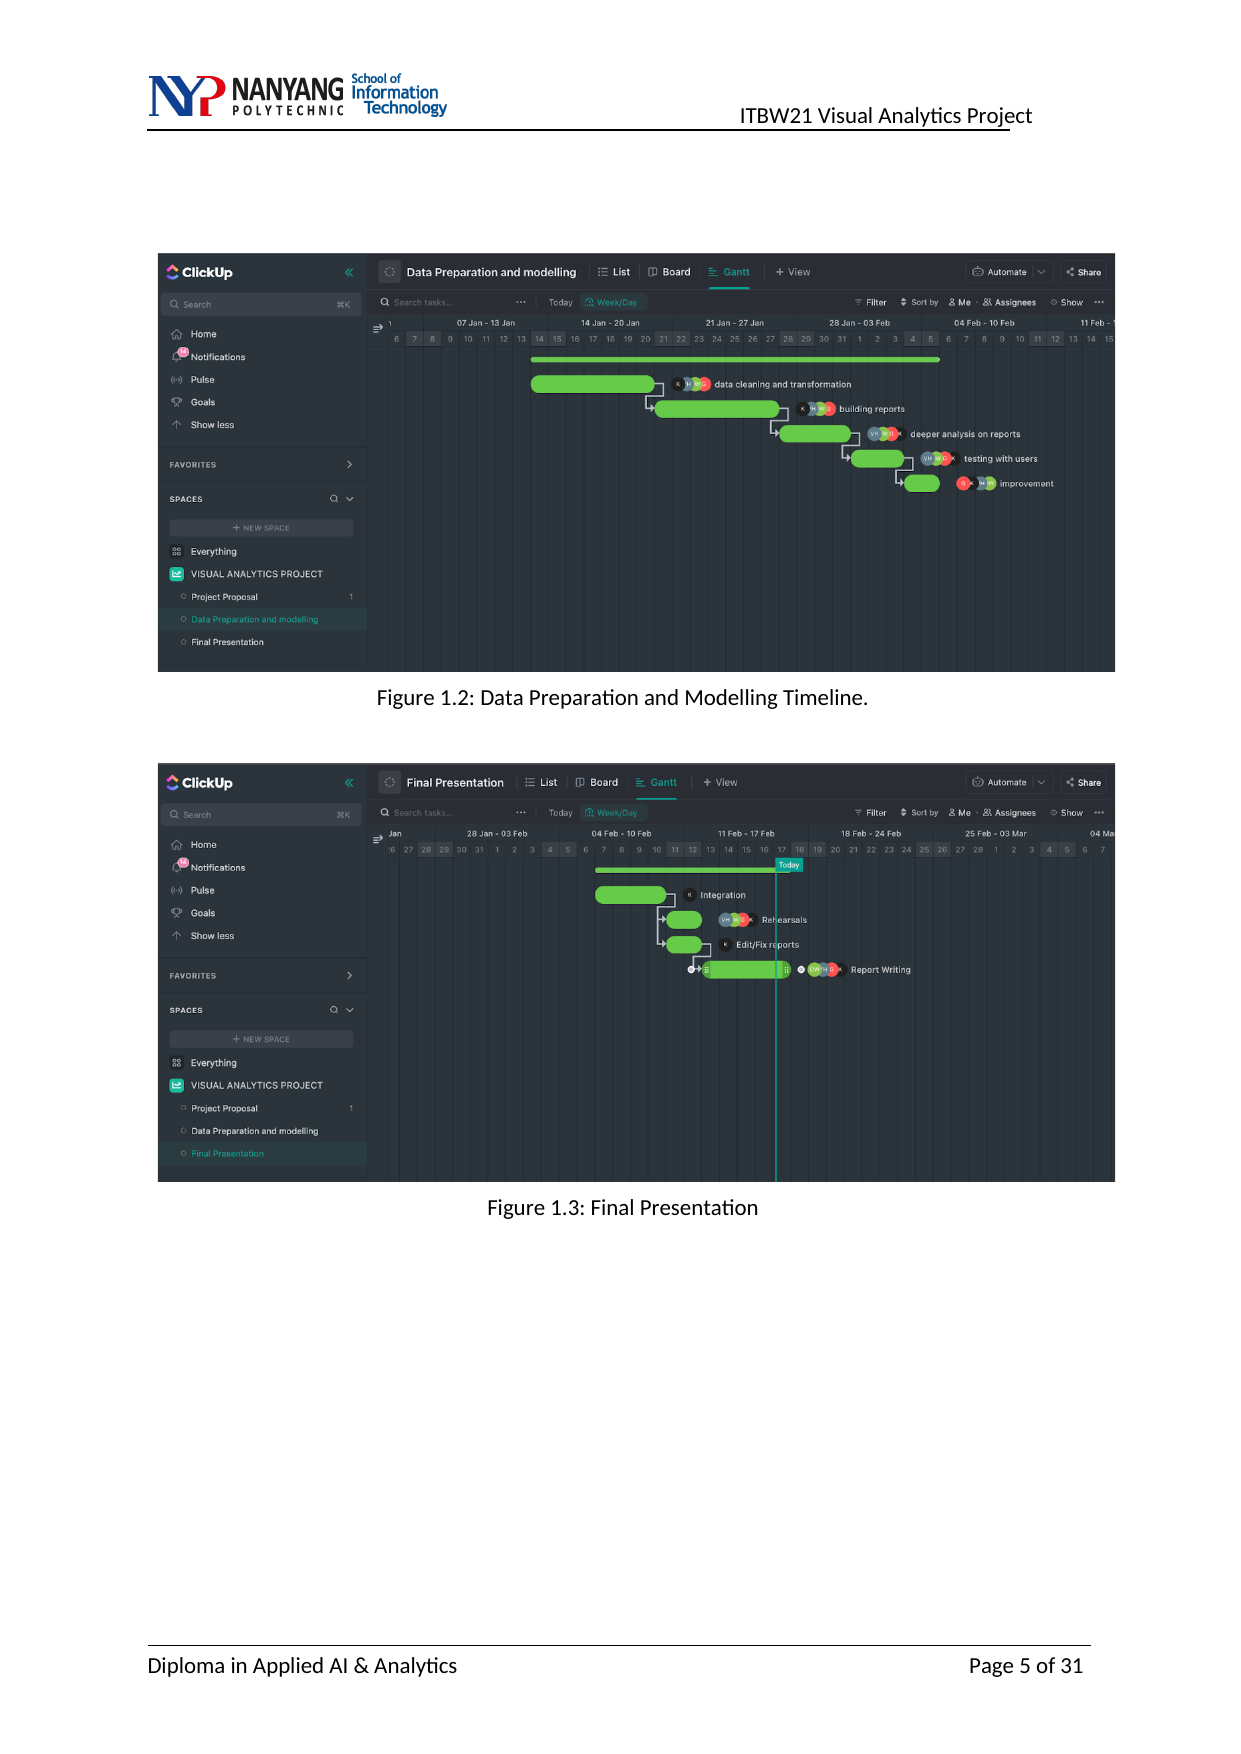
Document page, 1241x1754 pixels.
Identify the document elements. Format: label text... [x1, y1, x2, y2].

picture [149, 76, 343, 116]
text Figure 1.2: Data Preparation and Modelling Timeline. [158, 683, 1088, 711]
picture [157, 763, 1116, 1182]
picture [157, 253, 1116, 672]
text Figure 1.3: Final Presentation [158, 1193, 1088, 1221]
picture [352, 73, 447, 117]
